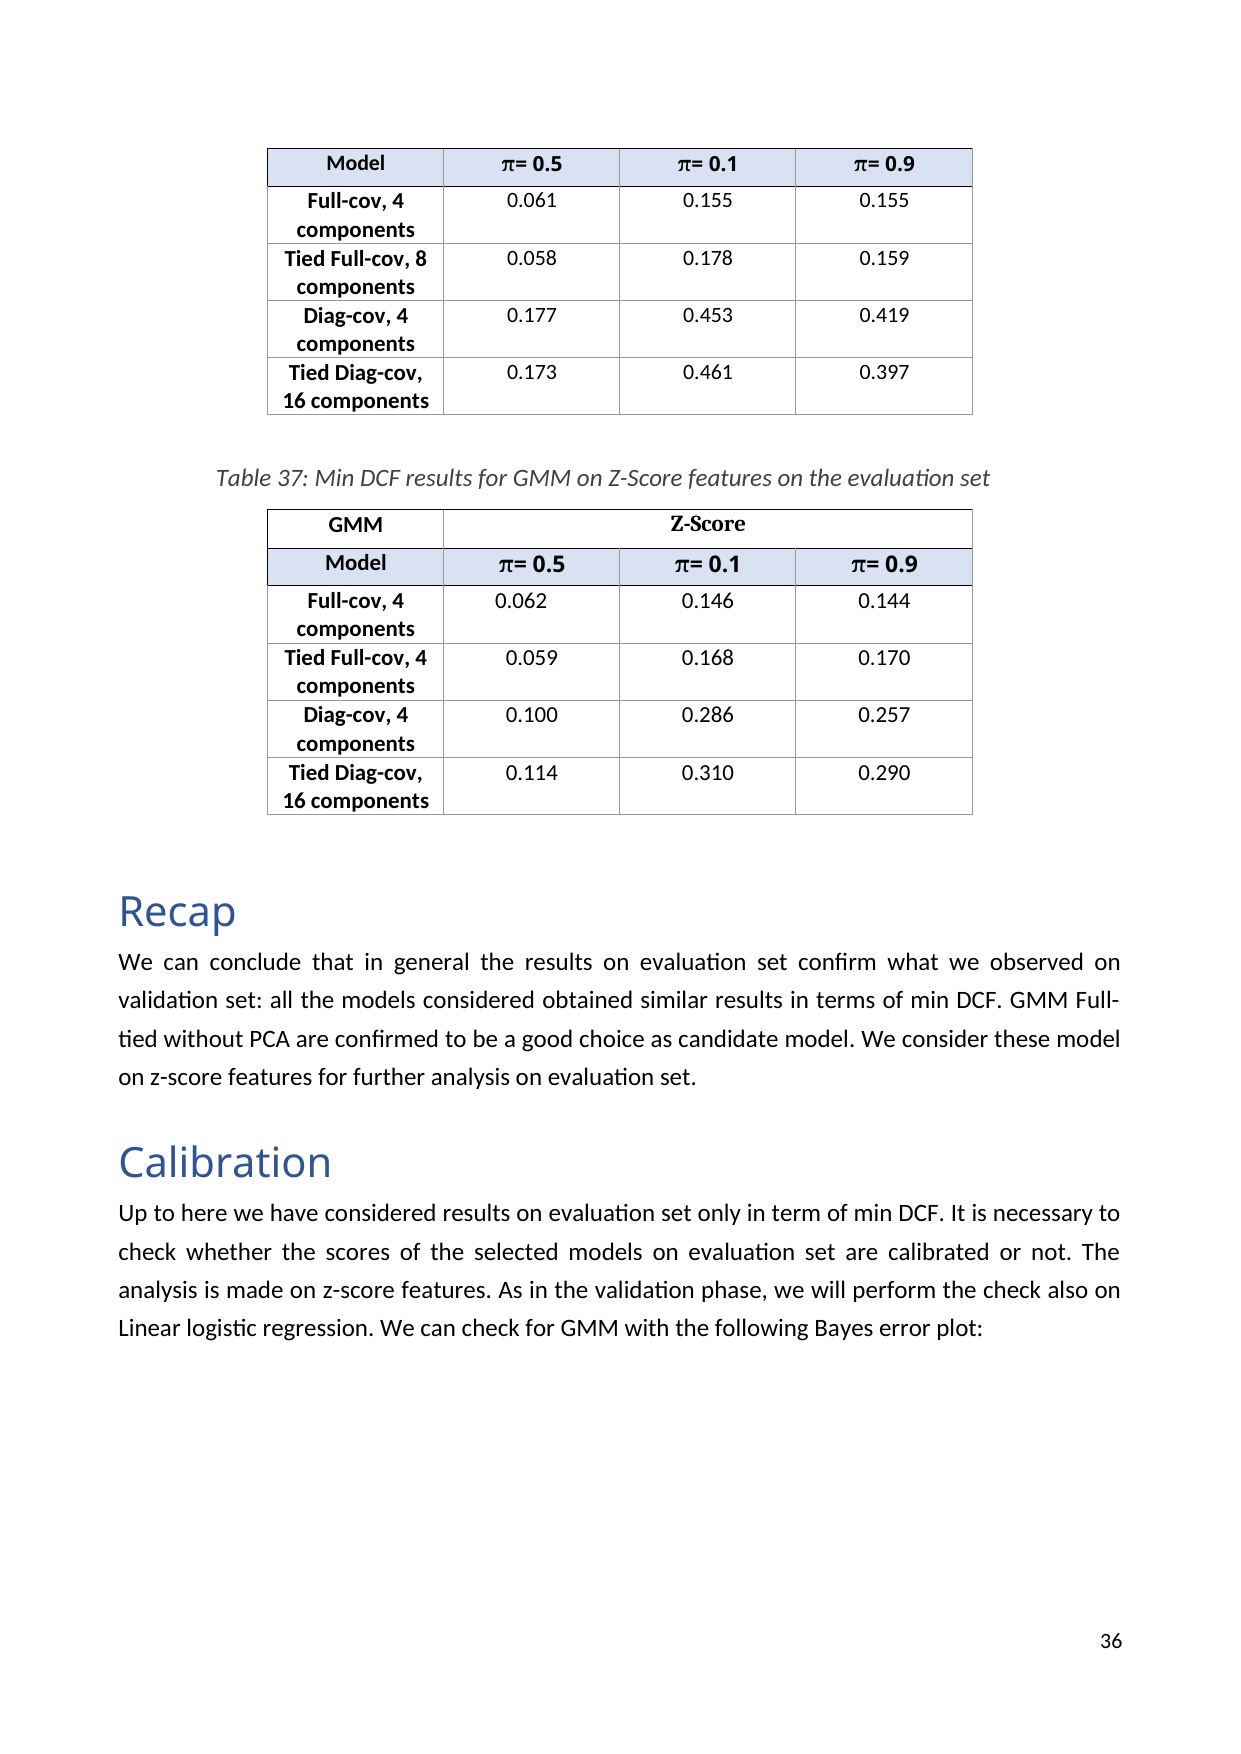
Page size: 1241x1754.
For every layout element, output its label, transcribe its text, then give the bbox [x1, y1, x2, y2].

table_header Z-Score [444, 510, 972, 547]
table_cell 0.062 [444, 586, 619, 642]
table_cell 0.168 [620, 644, 795, 699]
table_cell 0.155 [620, 187, 795, 243]
table_cell 0.310 [620, 758, 795, 814]
table_cell π= 0.1 [620, 149, 795, 186]
table_cell 0.453 [620, 301, 795, 357]
table_cell Diag-cov, 4 components [268, 701, 443, 757]
table_cell 0.173 [444, 358, 619, 414]
table_cell π= 0.5 [444, 549, 619, 585]
table_cell 0.159 [796, 244, 972, 300]
table_cell π= 0.1 [620, 549, 795, 585]
table_cell Model [268, 549, 443, 585]
table_cell 0.257 [796, 701, 972, 757]
table_cell 0.144 [796, 586, 972, 642]
table_cell 0.058 [444, 244, 619, 300]
table_cell 0.397 [796, 358, 972, 414]
table_cell Diag-cov, 4 components [268, 301, 443, 357]
table_cell 0.114 [444, 758, 619, 814]
table_cell 0.461 [620, 358, 795, 414]
table_cell 0.170 [796, 644, 972, 699]
subtitle Calibration [118, 1132, 1122, 1189]
table_cell 0.419 [796, 301, 972, 357]
table_cell Full-cov, 4 components [268, 187, 443, 243]
table_cell 0.146 [620, 586, 795, 642]
table_cell 0.290 [796, 758, 972, 814]
table_cell 0.178 [620, 244, 795, 300]
table_cell 0.061 [444, 187, 619, 243]
table_cell 0.177 [444, 301, 619, 357]
table_cell 0.059 [444, 644, 619, 699]
table_cell Tied Diag-cov, 16 components [268, 758, 443, 814]
table_cell 0.155 [796, 187, 972, 243]
table_cell π= 0.9 [796, 549, 972, 585]
table_cell π= 0.5 [444, 149, 619, 186]
text We can conclude that in general the results on evaluation set confirm what we observed on validation set: all the models considered obtained similar results in terms of min DCF. GMM Full-tied without PCA are confirmed to be a good choice as candidate model. We consider these model on z-score features for further analysis on evaluation set. [118, 947, 1122, 1091]
table_cell 0.286 [620, 701, 795, 757]
table_cell Tied Diag-cov, 16 components [268, 358, 443, 414]
text Table 37: Min DCF results for GMM on Z-Score features on the evaluation set [118, 462, 1122, 493]
table_cell Model [268, 149, 443, 186]
text Up to here we have considered results on evaluation set only in term of min DCF. It is necessary to check whether the scores of the selected models on evaluation set are calibrated or not. The analysis is made on z-score features. As in the validation phase, we will perform the check also on Linear logistic regression. We can check for GMM with the following Bayes error plot: [118, 1197, 1122, 1342]
table_cell 0.100 [444, 701, 619, 757]
table_cell π= 0.9 [796, 149, 972, 186]
table_cell Tied Full-cov, 4 components [268, 644, 443, 699]
table_cell Tied Full-cov, 8 components [268, 244, 443, 300]
table_header GMM [268, 510, 443, 547]
table_cell Full-cov, 4 components [268, 586, 443, 642]
subtitle Recap [118, 881, 1122, 938]
